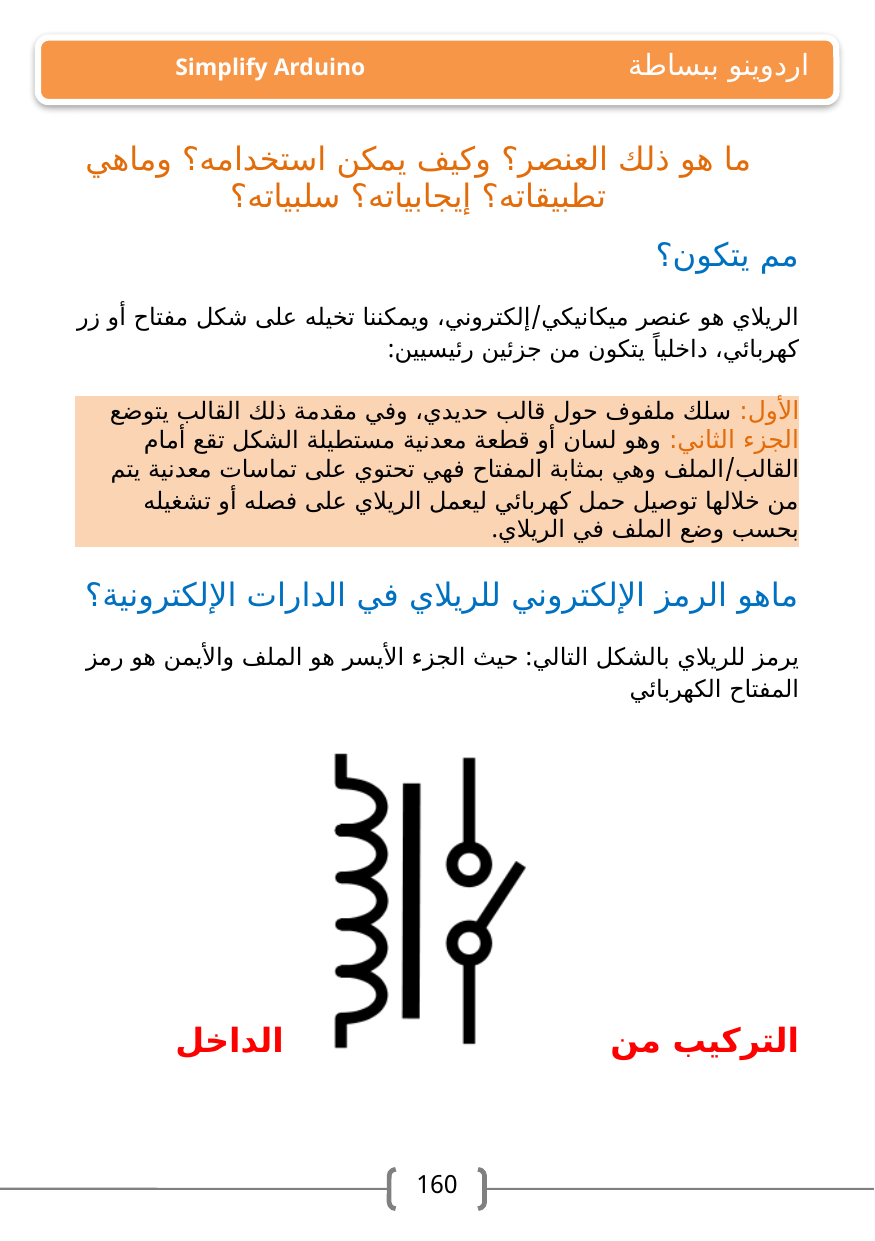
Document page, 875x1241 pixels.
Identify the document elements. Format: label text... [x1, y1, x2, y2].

text الأول: سلك ملفوف حول قالب حديدي، وفي مقدمة ذلك القالب يتوضع الجزء الثاني: وهو لسان أو قطعة معدنية مستطيلة الشكل تقع أمام القالب/الملف وهي بمثابة المفتاح فهي تحتوي على تماسات معدنية يتم من خلالها توصيل حمل كهربائي ليعمل الريلاي على فصله أو تشغيله بحسب وضع الملف في الريلاي. [75, 396, 799, 547]
text التركيب من الداخل [75, 1021, 302, 1060]
text التركيب من الداخل [560, 1021, 799, 1060]
picture [302, 720, 560, 1084]
text يرمز للريلاي بالشكل التالي: حيث الجزء الأيسر هو الملف والأيمن هو رمز المفتاح الكهربائي [75, 643, 799, 703]
text ماهو الرمز الإلكتروني للريلاي في الدارات الإلكترونية؟ [75, 576, 798, 613]
text الريلاي هو عنصر ميكانيكي/إلكتروني، ويمكننا تخيله على شكل مفتاح أو زر كهربائي، داخلياً يتكون من جزئين رئيسيين: [75, 303, 799, 367]
text مم يتكون؟ [75, 236, 798, 274]
text ما هو ذلك العنصر؟ وكيف يمكن استخدامه؟ وماهي تطبيقاته؟ إيجابياته؟ سلبياته؟ [75, 140, 762, 215]
